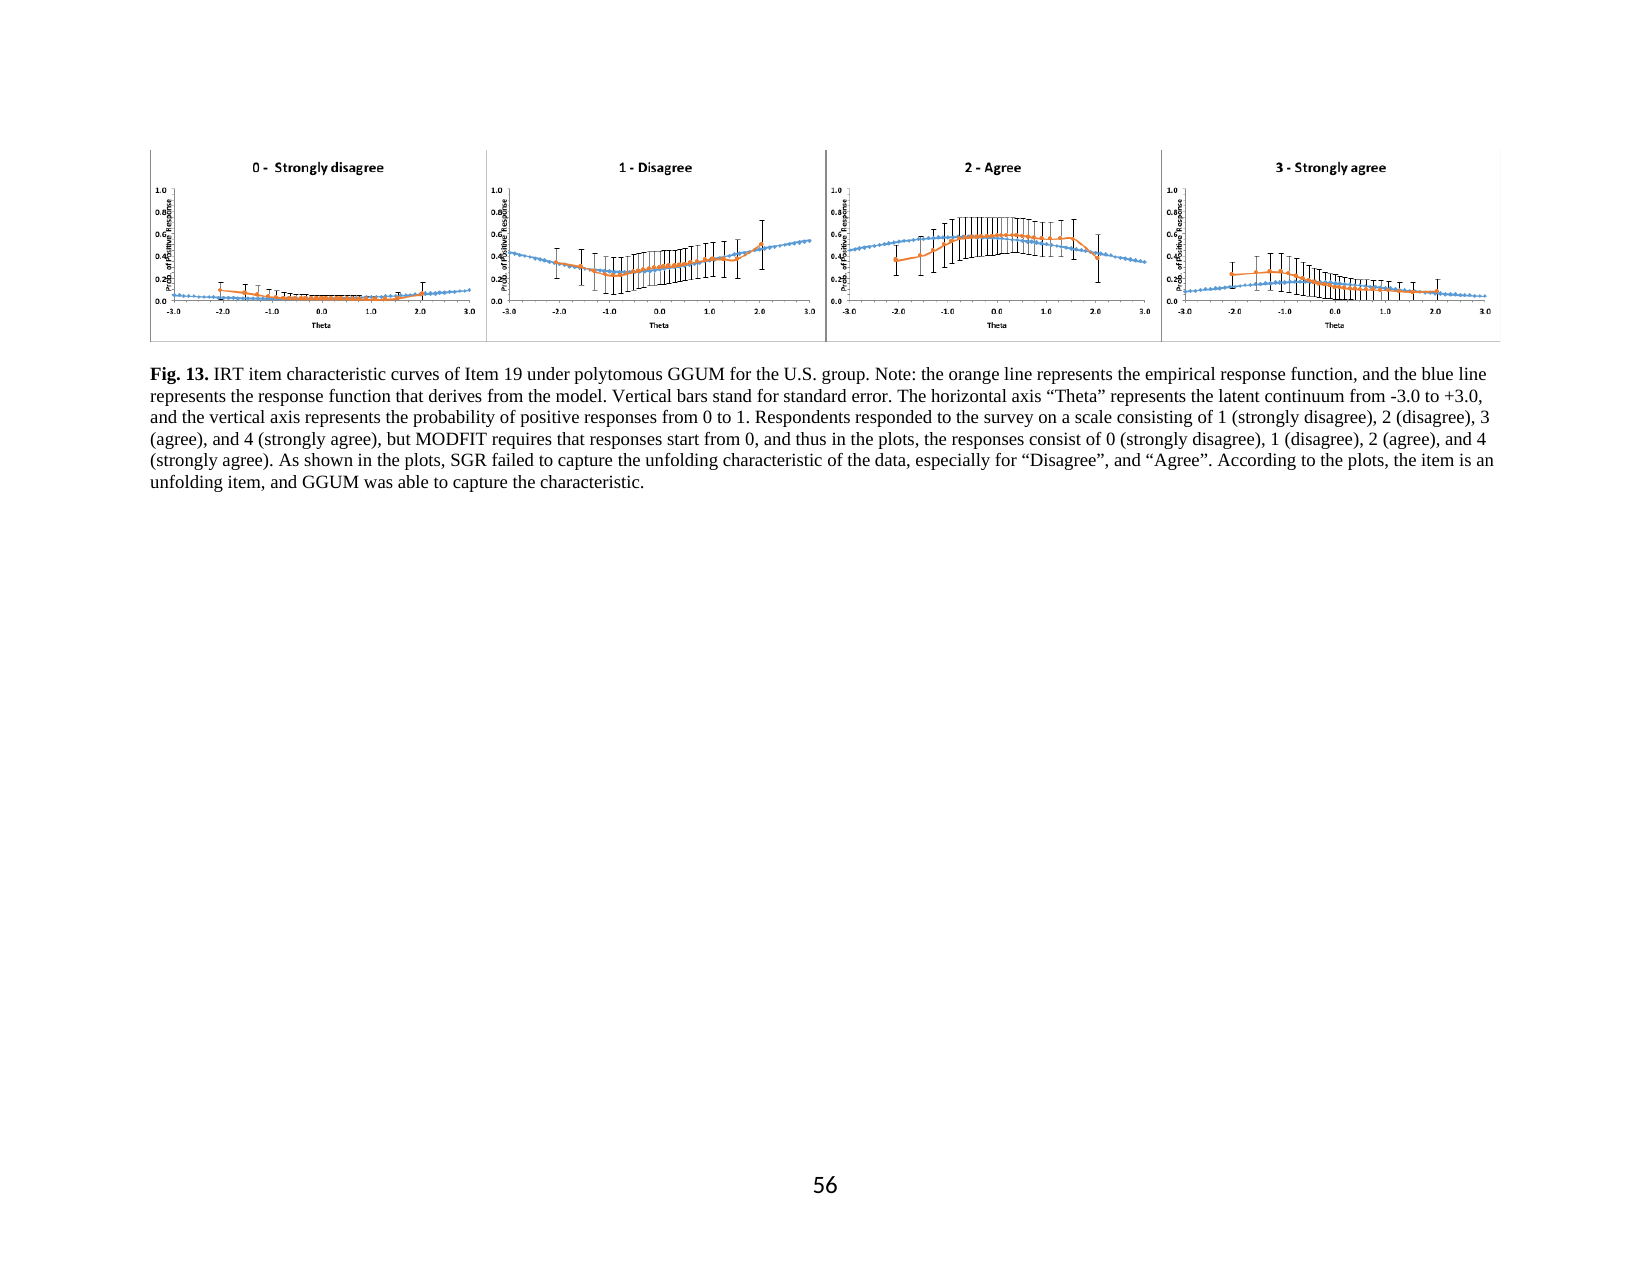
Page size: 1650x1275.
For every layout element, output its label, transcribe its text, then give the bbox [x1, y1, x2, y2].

text Fig. 13. IRT item characteristic curves of Item 19 under polytomous GGUM for the U.S. group. Note: the orange line represents the empirical response function, and the blue line represents the response function that derives from the model. Vertical bars stand for standard error. The horizontal axis “Theta” represents the latent continuum from -3.0 to +3.0, and the vertical axis represents the probability of positive responses from 0 to 1. Respondents responded to the survey on a scale consisting of 1 (strongly disagree), 2 (disagree), 3 (agree), and 4 (strongly agree), but MODFIT requires that responses start from 0, and thus in the plots, the responses consist of 0 (strongly disagree), 1 (disagree), 2 (agree), and 4 (strongly agree). As shown in the plots, SGR failed to capture the unfolding characteristic of the data, especially for “Disagree”, and “Agree”. According to the plots, the item is an unfolding item, and GGUM was able to capture the characteristic. [150, 363, 1500, 492]
picture [150, 150, 1500, 342]
